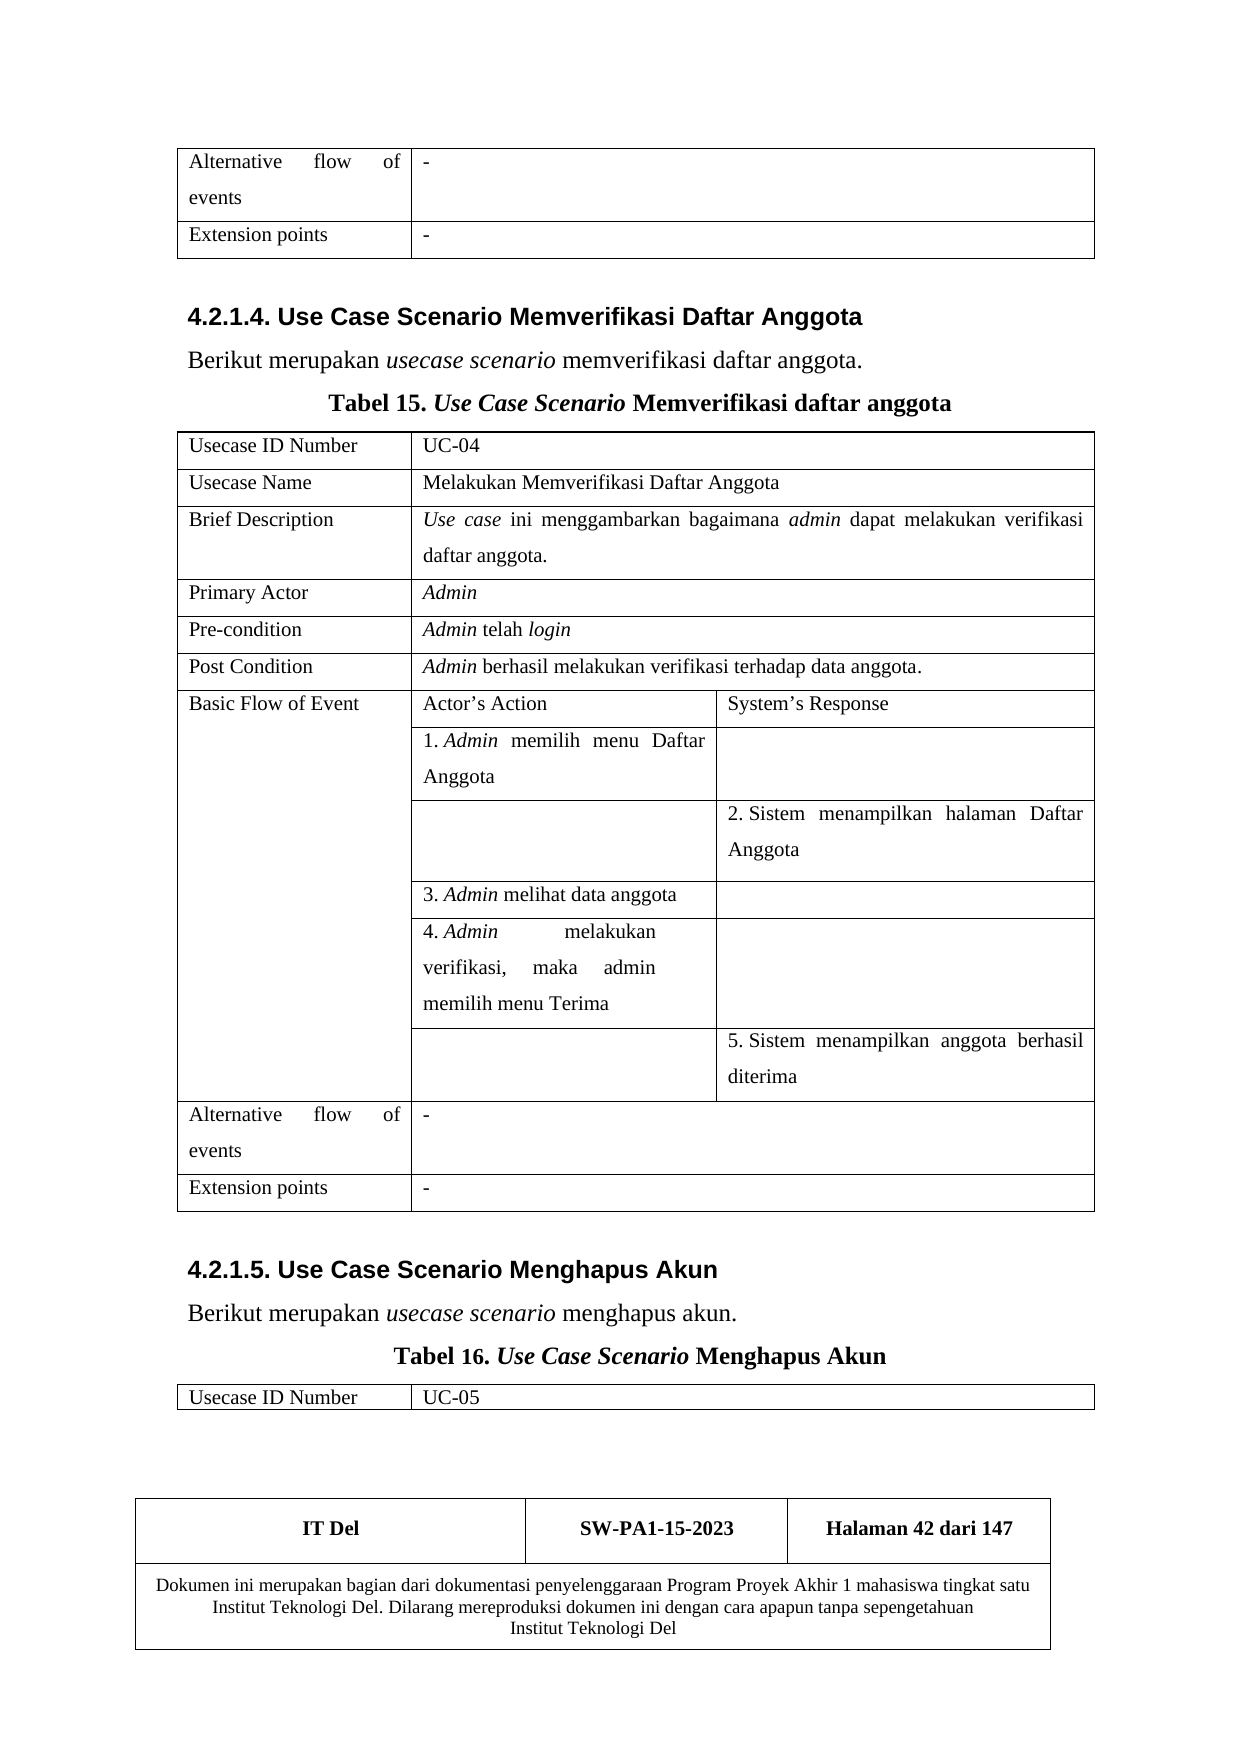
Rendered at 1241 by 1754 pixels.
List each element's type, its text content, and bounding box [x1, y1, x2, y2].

table_cell [412, 1175, 1094, 1211]
table_cell Admin berhasil melakukan verifikasi terhadap data anggota. [412, 654, 1094, 690]
table_cell Extension points [178, 222, 411, 258]
table_cell System’s Response [717, 691, 1094, 727]
table_cell Sistem menampilkan halaman Daftar Anggota [717, 801, 1094, 881]
table_cell Use case ini menggambarkan bagaimana admin dapat melakukan verifikasi daftar anggota. [412, 507, 1094, 579]
table_cell Usecase Name [178, 470, 411, 506]
table_cell Post Condition [178, 654, 411, 690]
table_cell Brief Description [178, 507, 411, 579]
text 4.2.1.5. Use Case Scenario Menghapus Akun [187, 1255, 1092, 1284]
table_cell [717, 882, 1094, 918]
table_cell [412, 149, 1094, 221]
table_cell Basic Flow of Event [178, 691, 411, 1101]
table_cell [717, 728, 1094, 800]
table_cell Admin melihat data anggota [412, 882, 716, 918]
table_header UC-05 [412, 1385, 1094, 1409]
table_cell [412, 801, 716, 881]
table_header Usecase ID Number [178, 1385, 411, 1409]
text Berikut merupakan usecase scenario memverifikasi daftar anggota. [187, 345, 1092, 374]
table_header Usecase ID Number [178, 433, 411, 468]
table_cell [412, 222, 1094, 258]
table_cell Alternative flow of events [178, 1102, 411, 1174]
table_cell Admin melakukan verifikasi, maka admin memilih menu Terima [412, 919, 716, 1027]
table_cell Pre-condition [178, 617, 411, 653]
table_cell [412, 1029, 716, 1101]
table_header UC-04 [412, 433, 1094, 468]
table_cell Admin [412, 580, 1094, 616]
table_cell Primary Actor [178, 580, 411, 616]
table_cell Admin memilih menu Daftar Anggota [412, 728, 716, 800]
table_cell Alternative flow of events [178, 149, 411, 221]
text Tabel 16. Use Case Scenario Menghapus Akun [187, 1341, 1092, 1370]
table_cell Admin telah login [412, 617, 1094, 653]
table_cell [412, 1102, 1094, 1174]
text 4.2.1.4. Use Case Scenario Memverifikasi Daftar Anggota [187, 302, 1092, 331]
text Berikut merupakan usecase scenario menghapus akun. [187, 1298, 1092, 1327]
text Tabel 15. Use Case Scenario Memverifikasi daftar anggota [187, 388, 1092, 417]
table_cell Extension points [178, 1175, 411, 1211]
table_cell Actor’s Action [412, 691, 716, 727]
table_cell Melakukan Memverifikasi Daftar Anggota [412, 470, 1094, 506]
table_cell [717, 919, 1094, 1027]
table_cell Sistem menampilkan anggota berhasil diterima [717, 1029, 1094, 1101]
